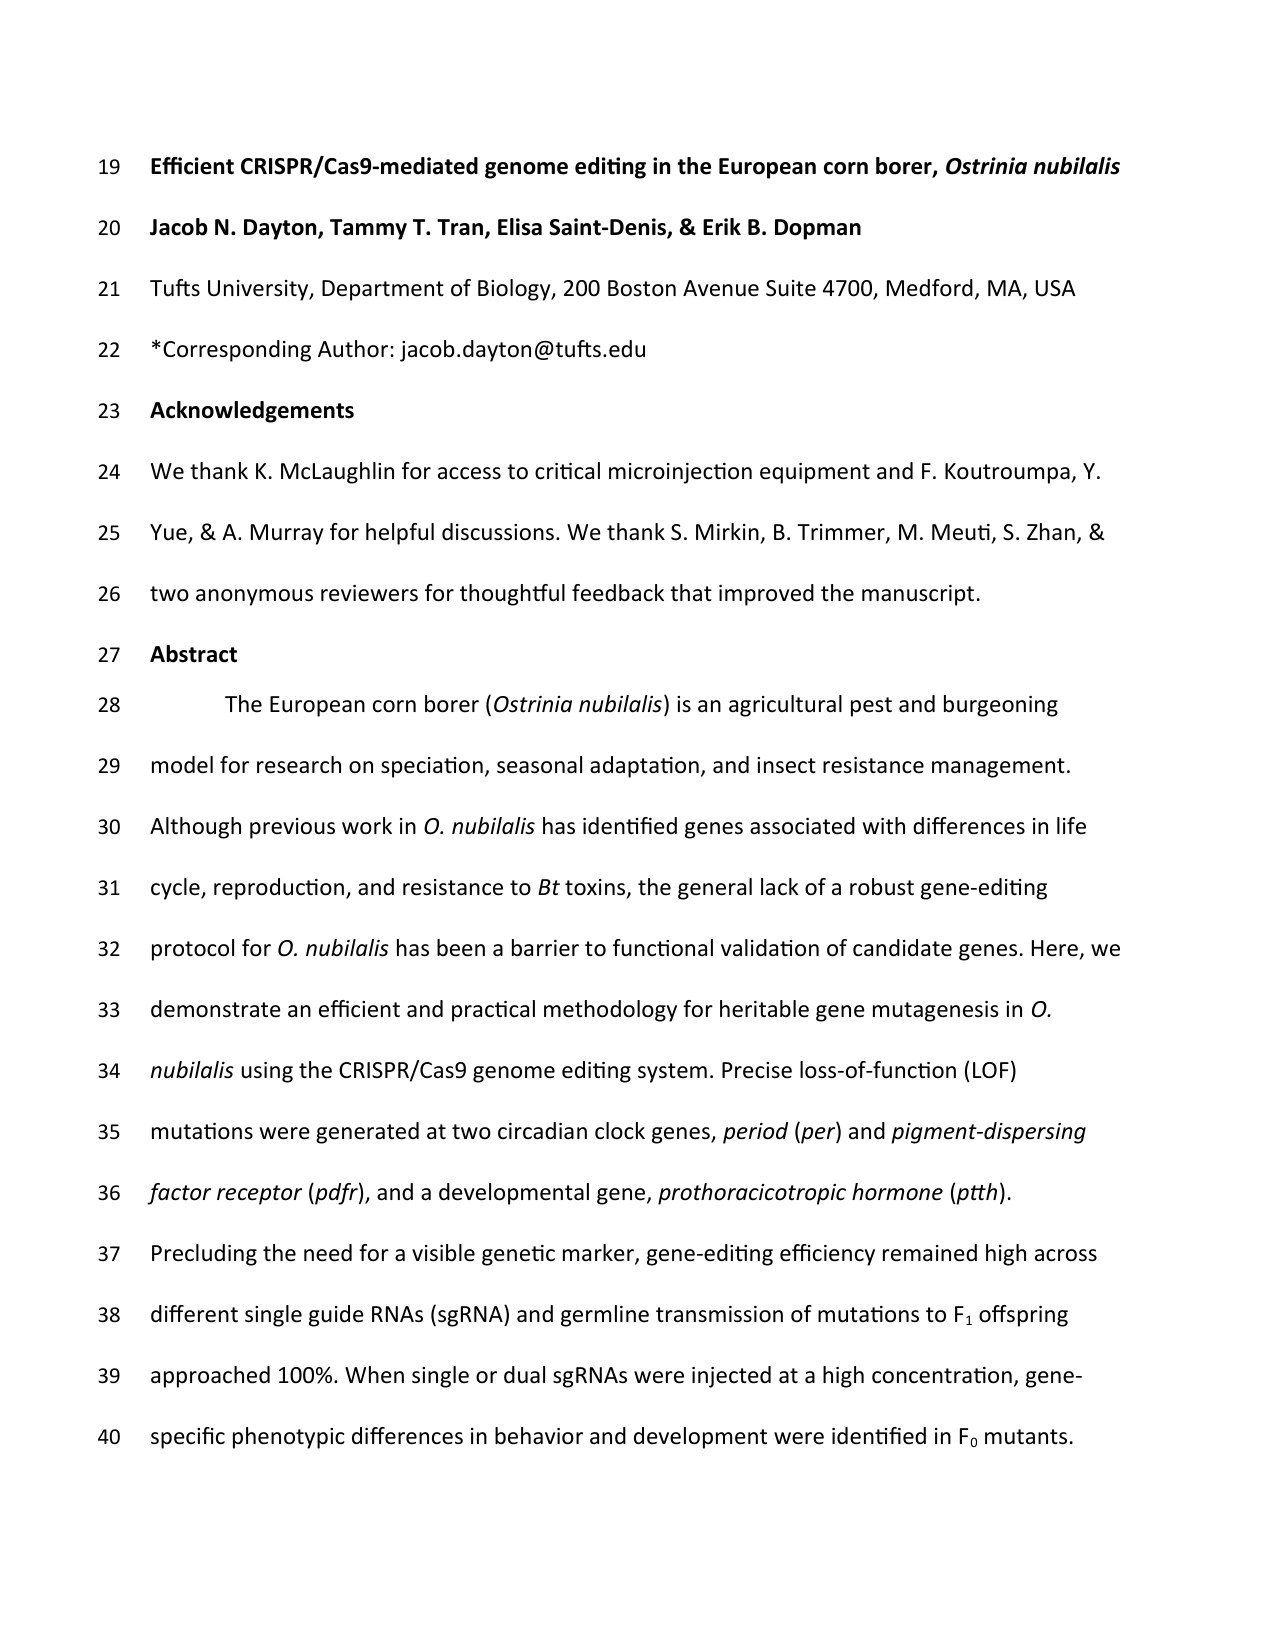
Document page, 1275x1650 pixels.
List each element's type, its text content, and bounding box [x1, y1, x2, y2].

text Abstract [150, 638, 1125, 669]
text *Corresponding Author: jacob.dayton@tufts.edu [150, 333, 1125, 364]
text We thank K. McLaughlin for access to critical microinjection equipment and F. Koutroumpa, Y. Yue, & A. Murray for helpful discussions. We thank S. Mirkin, B. Trimmer, M. Meuti, S. Zhan, & two anonymous reviewers for thoughtful feedback that improved the manuscript. [150, 455, 1125, 608]
text Acknowledgements [150, 394, 1125, 425]
text Tufts University, Department of Biology, 200 Boston Avenue Suite 4700, Medford, MA, USA [150, 272, 1125, 303]
text Jacob N. Dayton, Tammy T. Tran, Elisa Saint-Denis, & Erik B. Dopman [150, 211, 1125, 242]
text Efficient CRISPR/Cas9-mediated genome editing in the European corn borer, Ostrinia nubilalis [150, 150, 1125, 181]
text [150, 688, 1125, 1451]
